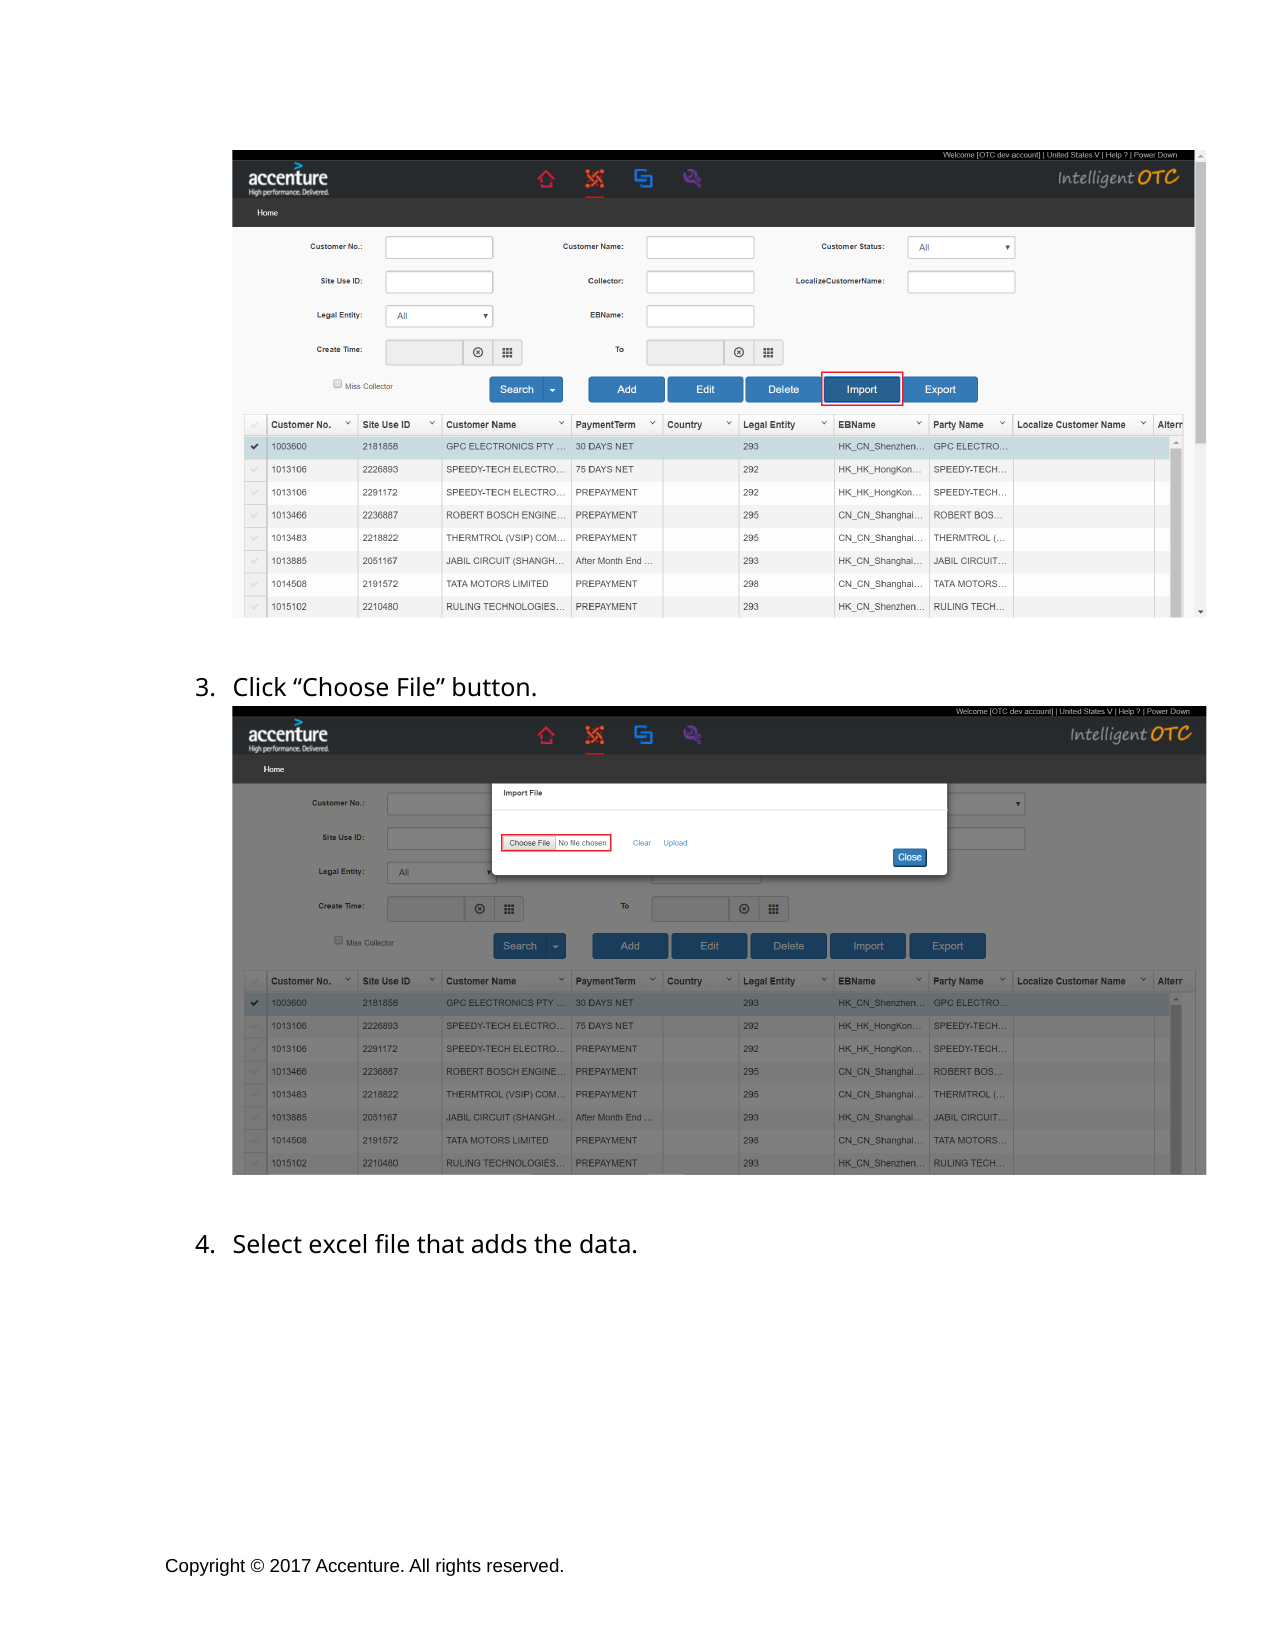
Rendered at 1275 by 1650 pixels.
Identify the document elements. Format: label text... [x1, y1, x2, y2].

picture [232, 706, 1207, 1225]
list Select excel file that adds the data. [195, 1227, 1125, 1261]
picture [232, 150, 1207, 668]
list Click “Choose File” button. [195, 670, 1125, 704]
